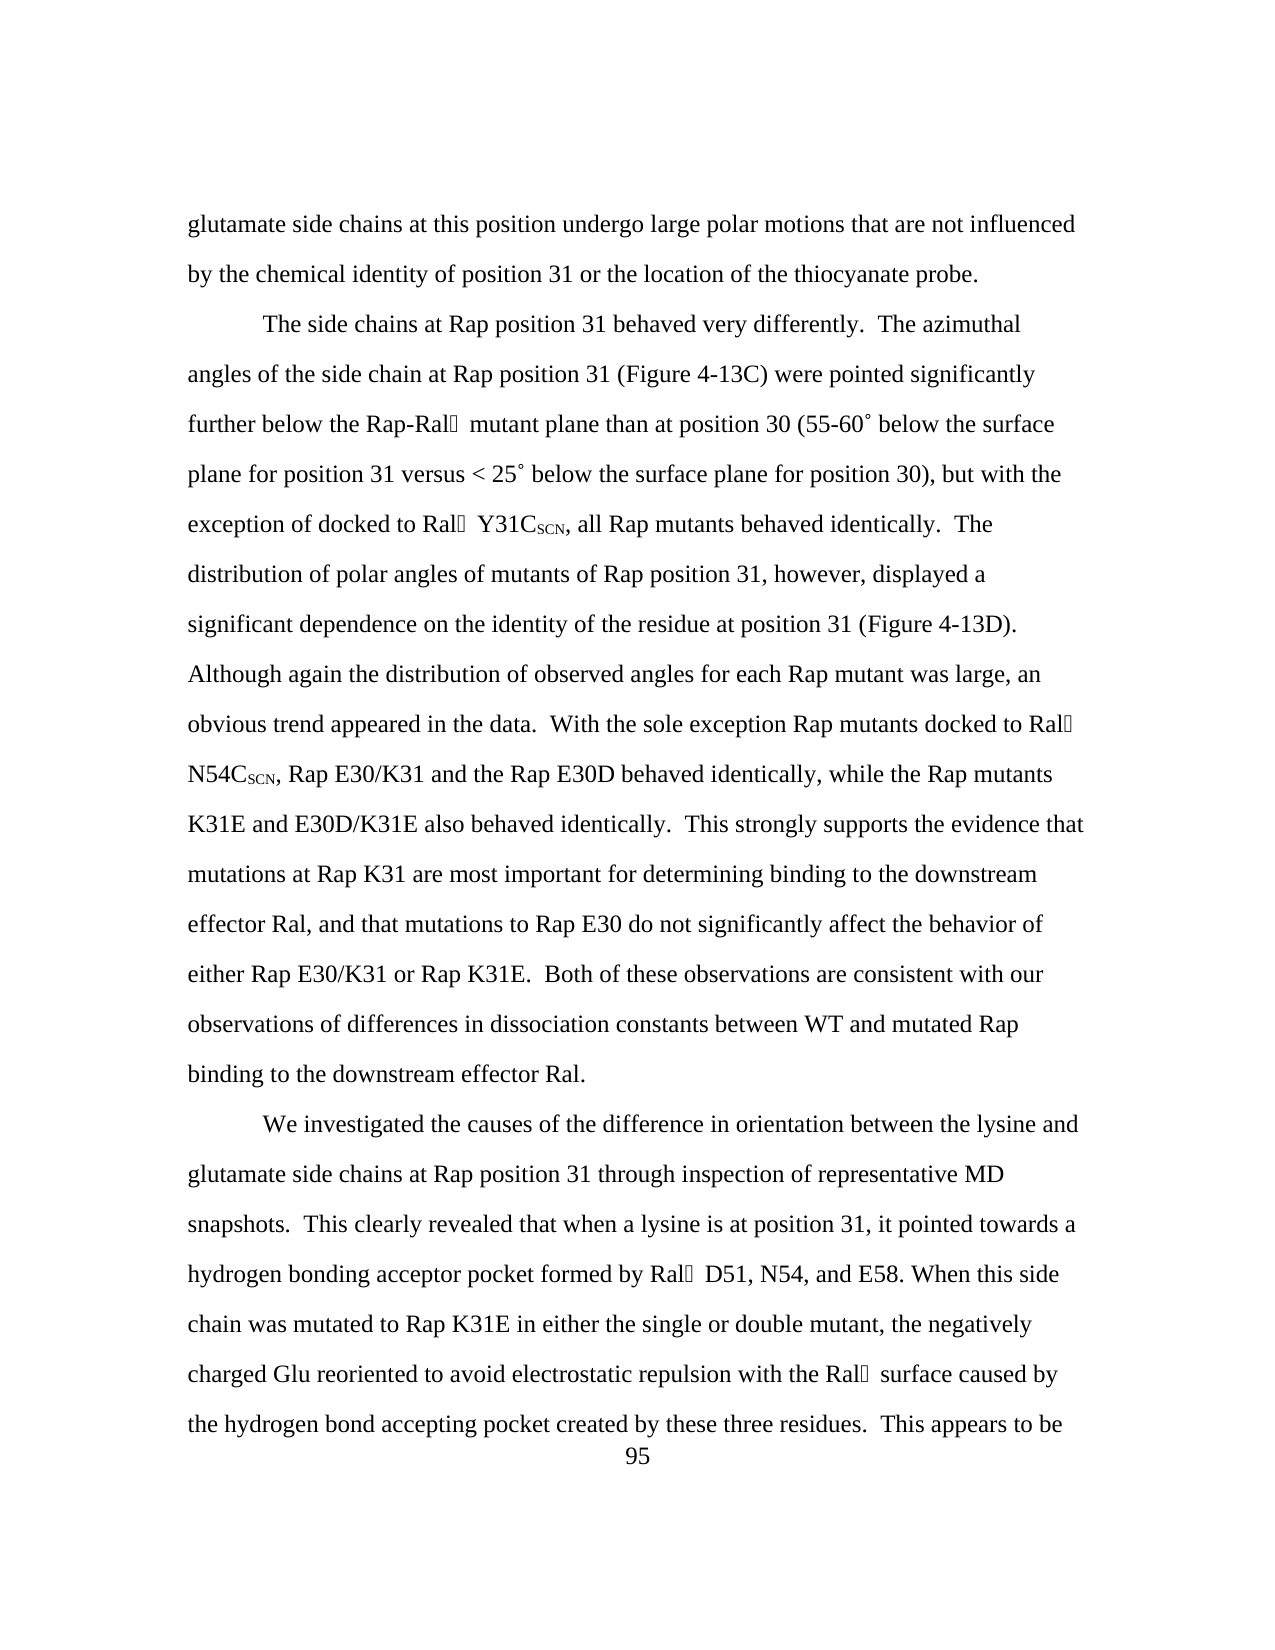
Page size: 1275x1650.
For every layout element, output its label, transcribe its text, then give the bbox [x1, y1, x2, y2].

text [187, 187, 1087, 287]
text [187, 1087, 1087, 1437]
